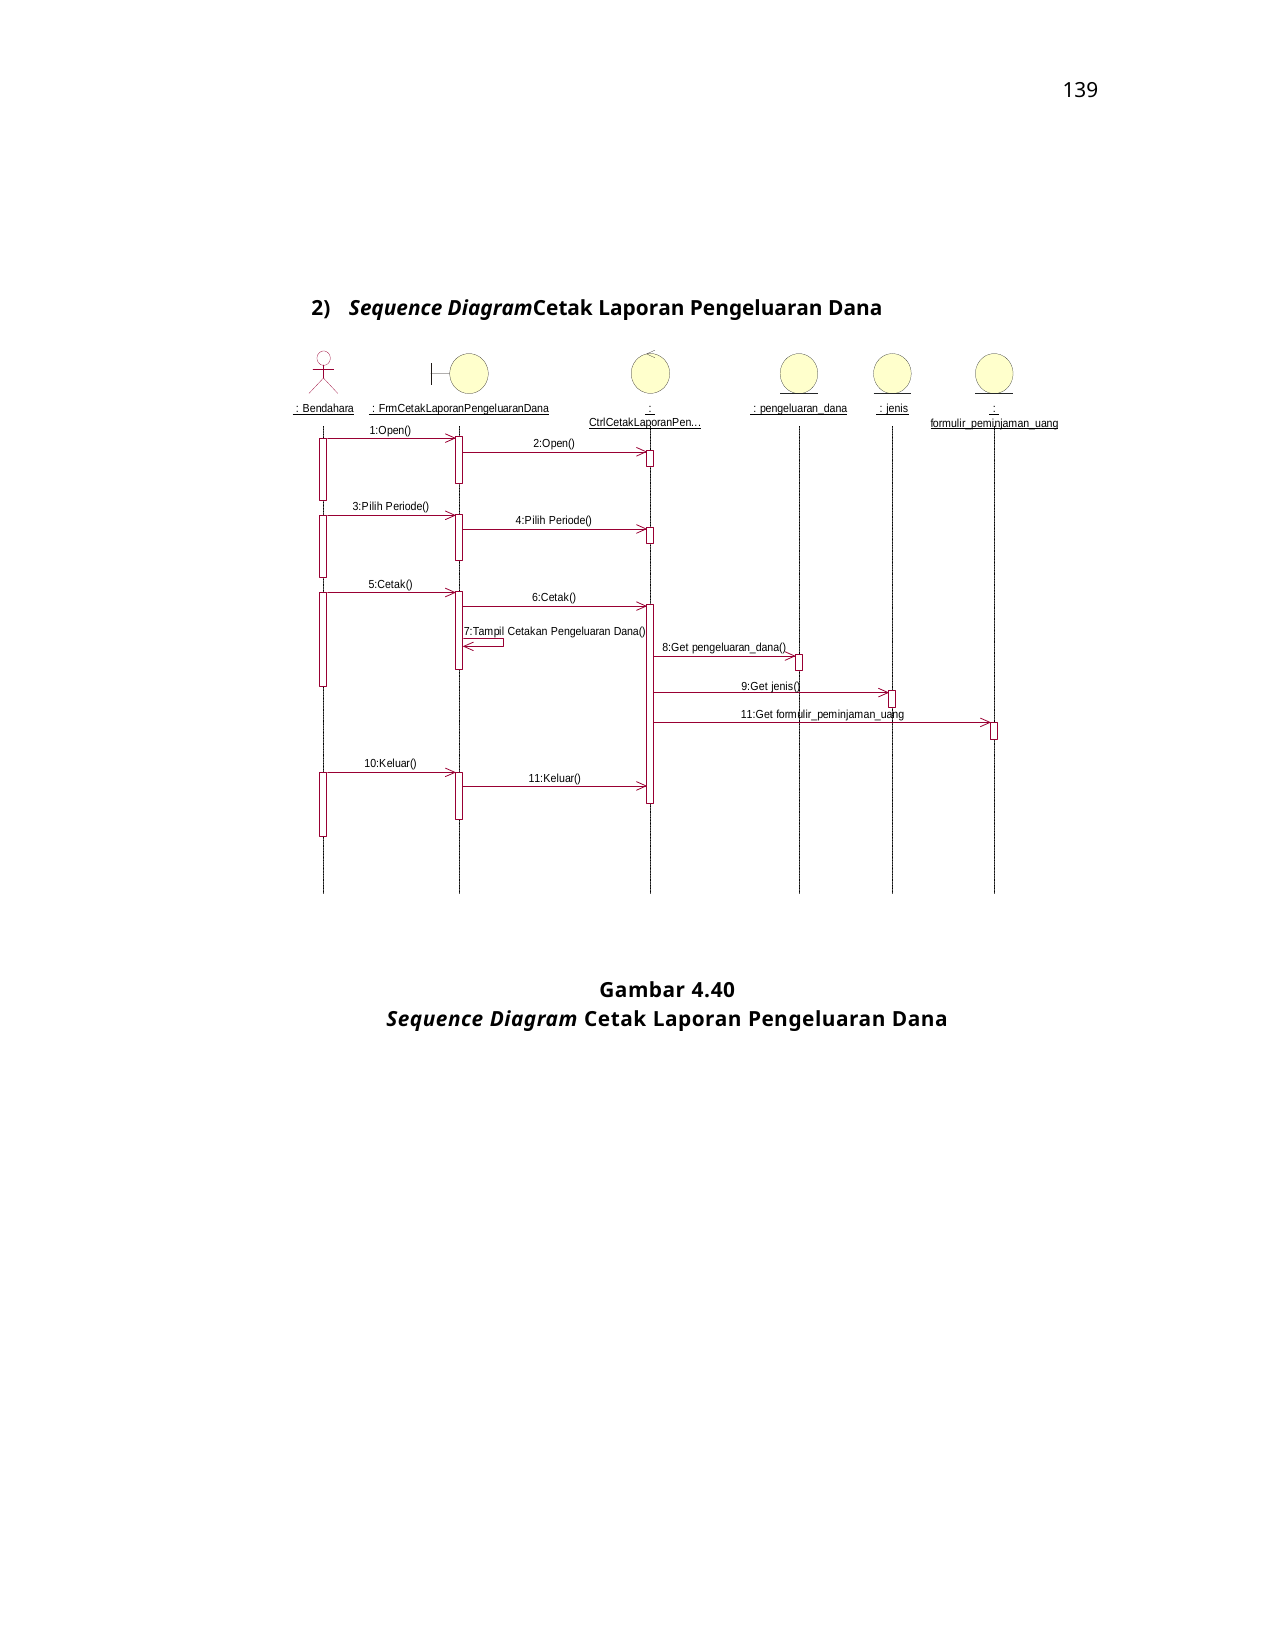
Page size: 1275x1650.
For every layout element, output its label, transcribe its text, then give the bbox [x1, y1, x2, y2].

list Sequence DiagramCetak Laporan Pengeluaran Dana [311, 293, 1098, 322]
title Gambar 4.40 [236, 975, 1098, 1004]
title Sequence Diagram Cetak Laporan Pengeluaran Dana [236, 1004, 1098, 1032]
